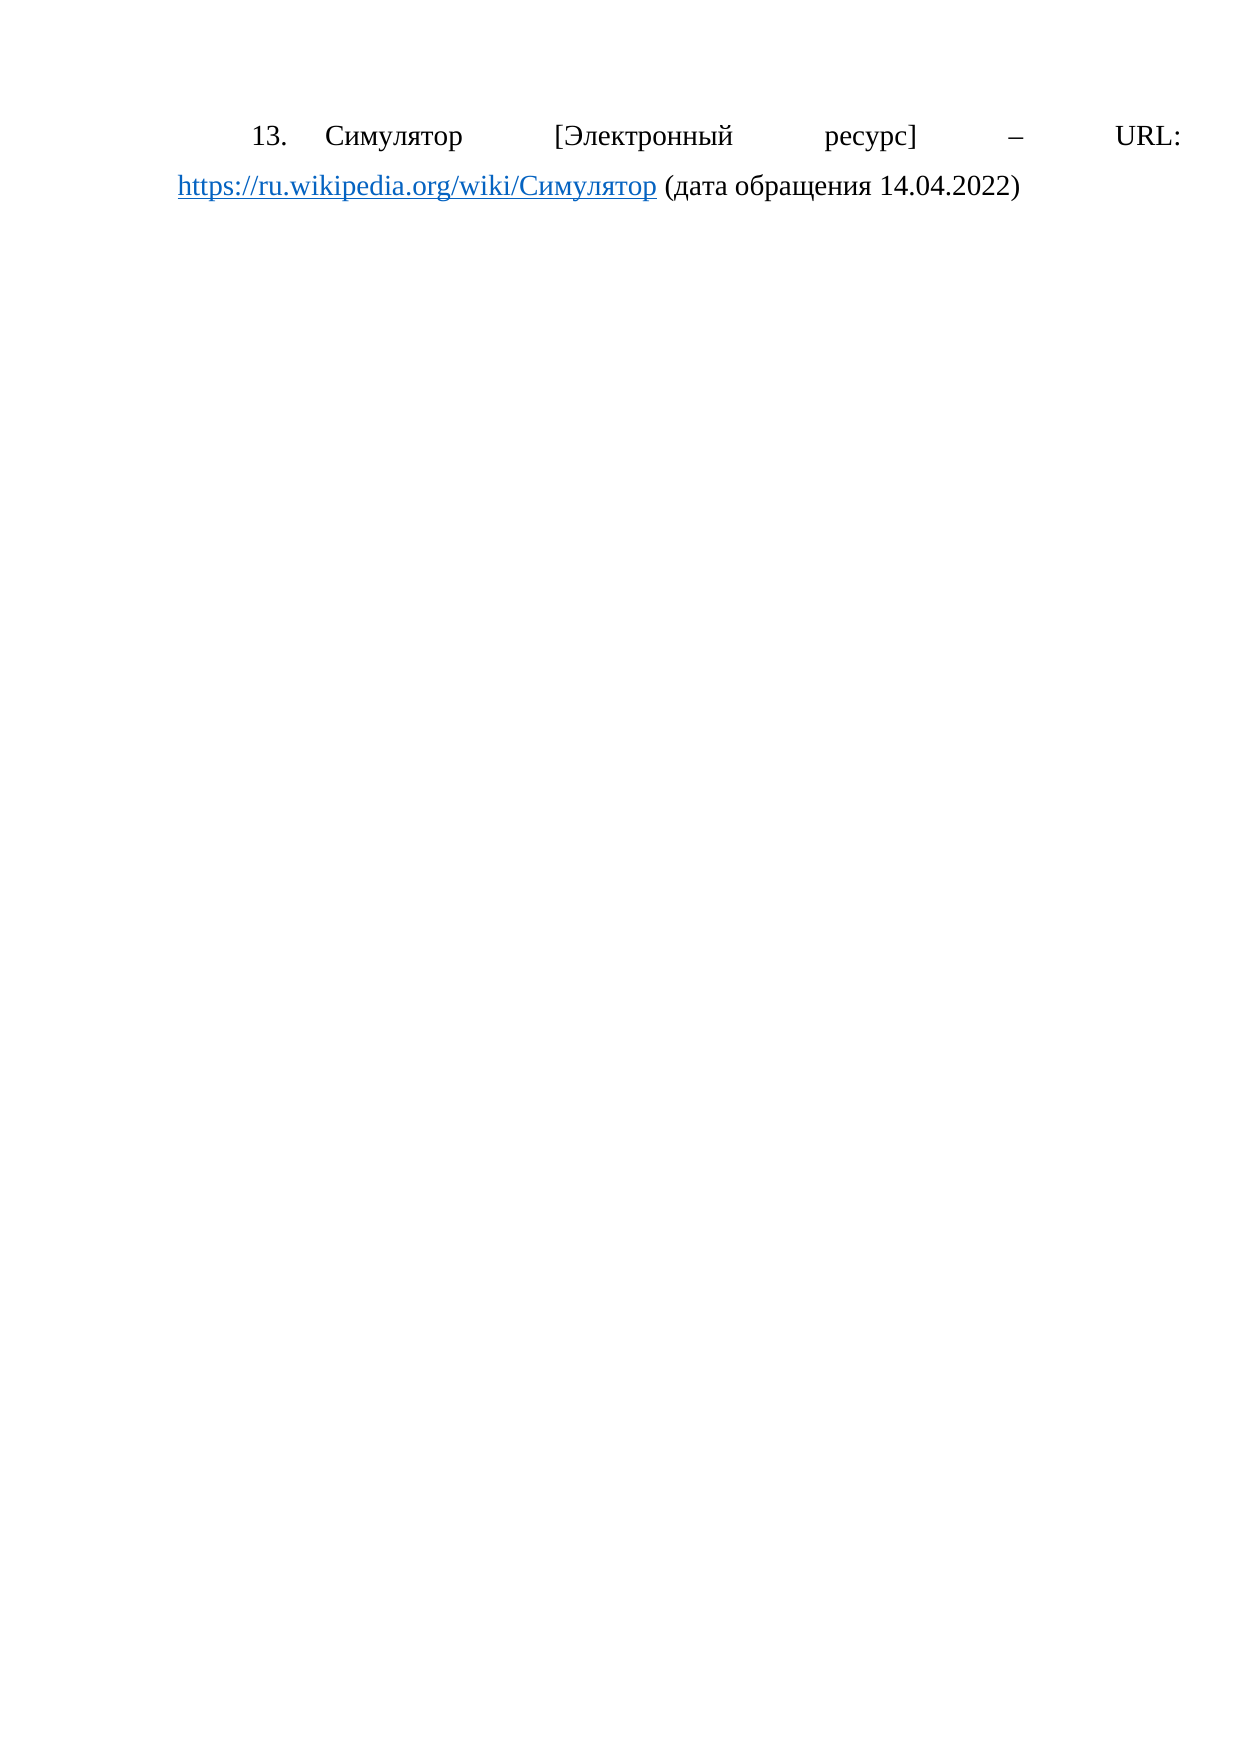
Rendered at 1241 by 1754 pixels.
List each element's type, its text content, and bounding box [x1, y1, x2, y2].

list Симулятор [Электронный ресурс] – URL: https://ru.wikipedia.org/wiki/Симулятор (дата обращения 14.04.2022) [177, 118, 1181, 202]
